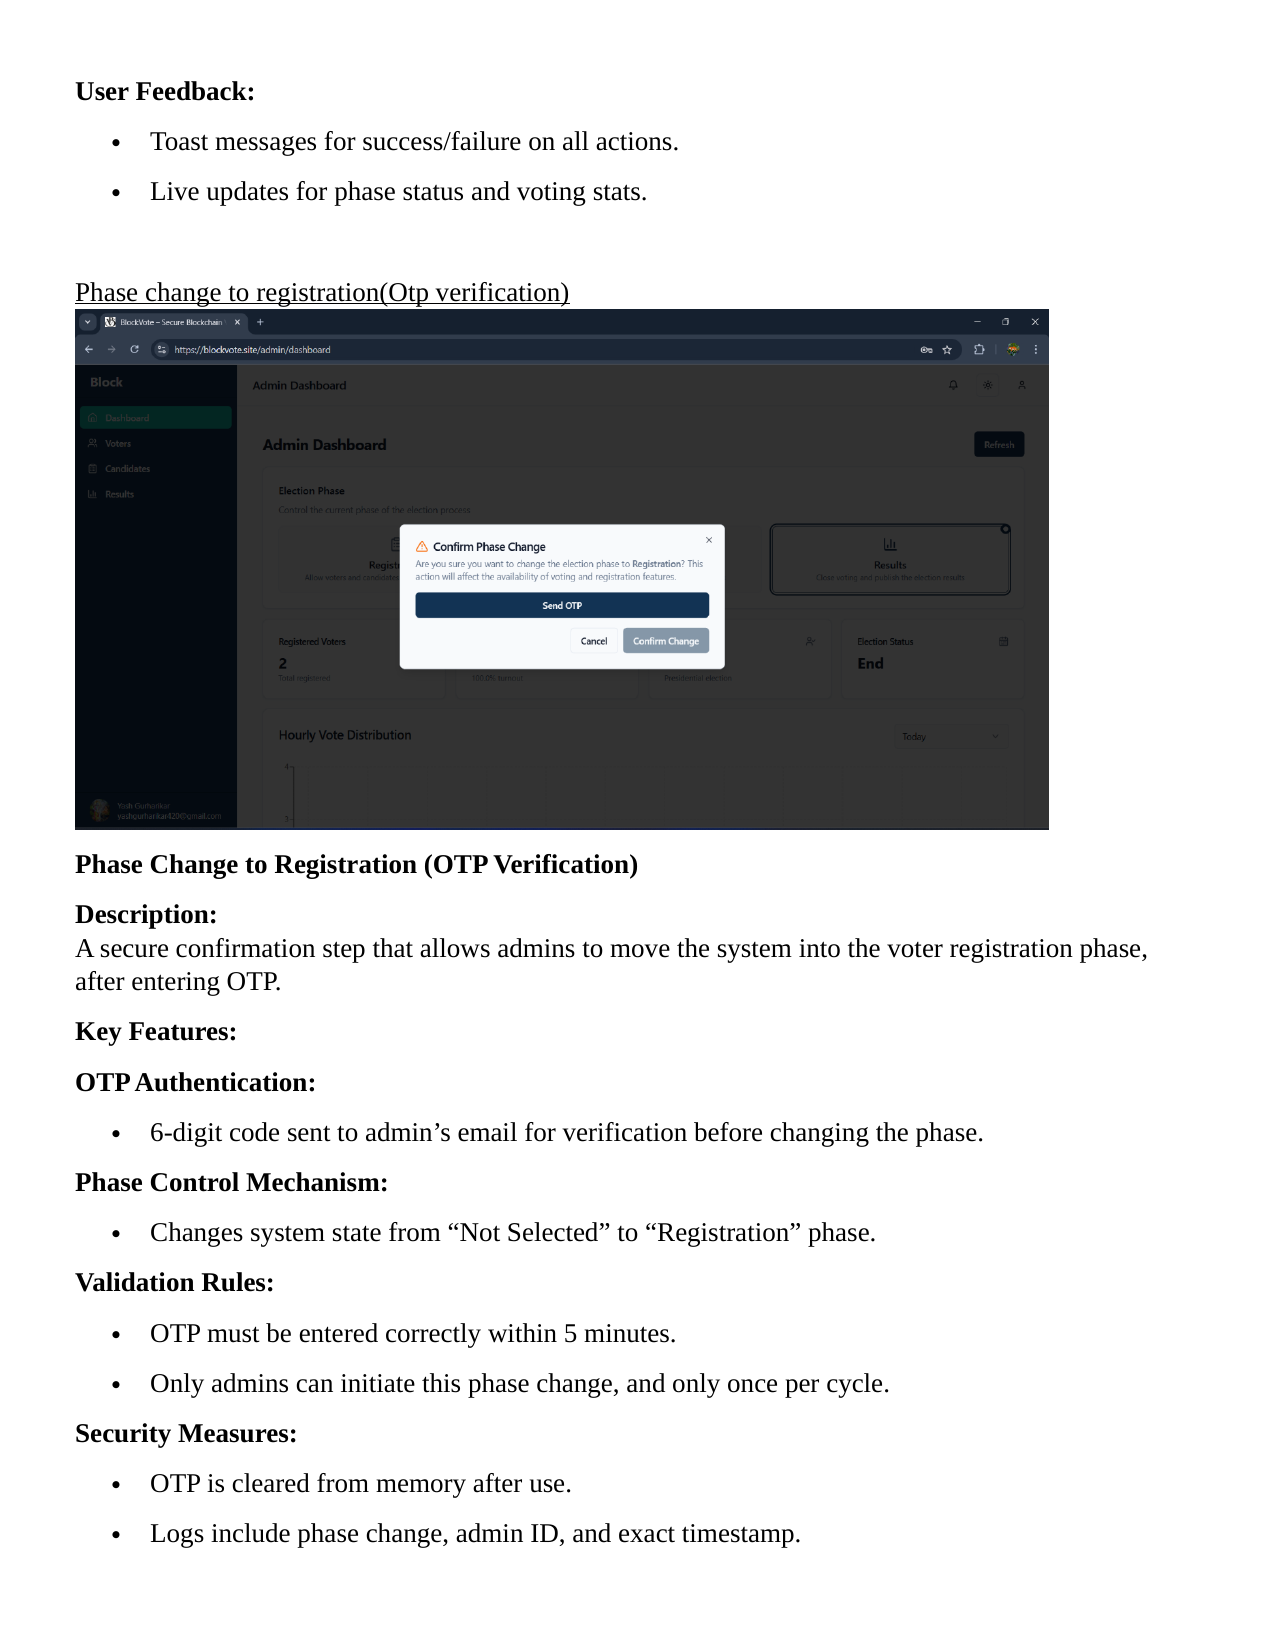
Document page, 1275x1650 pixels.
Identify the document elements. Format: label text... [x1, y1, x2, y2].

list Changes system state from “Not Selected” to “Registration” phase. [112, 1216, 1200, 1247]
list OTP must be entered correctly within 5 minutes. [112, 1317, 1200, 1348]
text Phase Control Mechanism: [75, 1166, 1200, 1197]
list Toast messages for success/failure on all actions. [112, 125, 1200, 156]
text User Feedback: [75, 75, 1200, 106]
list Only admins can initiate this phase change, and only once per cycle. [112, 1367, 1200, 1398]
list 6-digit code sent to admin’s email for verification before changing the phase. [112, 1116, 1200, 1147]
text Key Features: [75, 1016, 1200, 1047]
text Security Measures: [75, 1417, 1200, 1448]
text OTP Authentication: [75, 1066, 1200, 1097]
picture [75, 309, 1049, 830]
list Logs include phase change, admin ID, and exact timestamp. [112, 1518, 1200, 1549]
list Live updates for phase status and voting stats. [112, 175, 1200, 207]
text Phase Change to Registration (OTP Verification) [75, 848, 1200, 879]
text Validation Rules: [75, 1267, 1200, 1298]
list OTP is cleared from memory after use. [112, 1467, 1200, 1498]
text Description: A secure confirmation step that allows admins to move the system into the voter registration phase, after entering OTP. [75, 898, 1200, 996]
